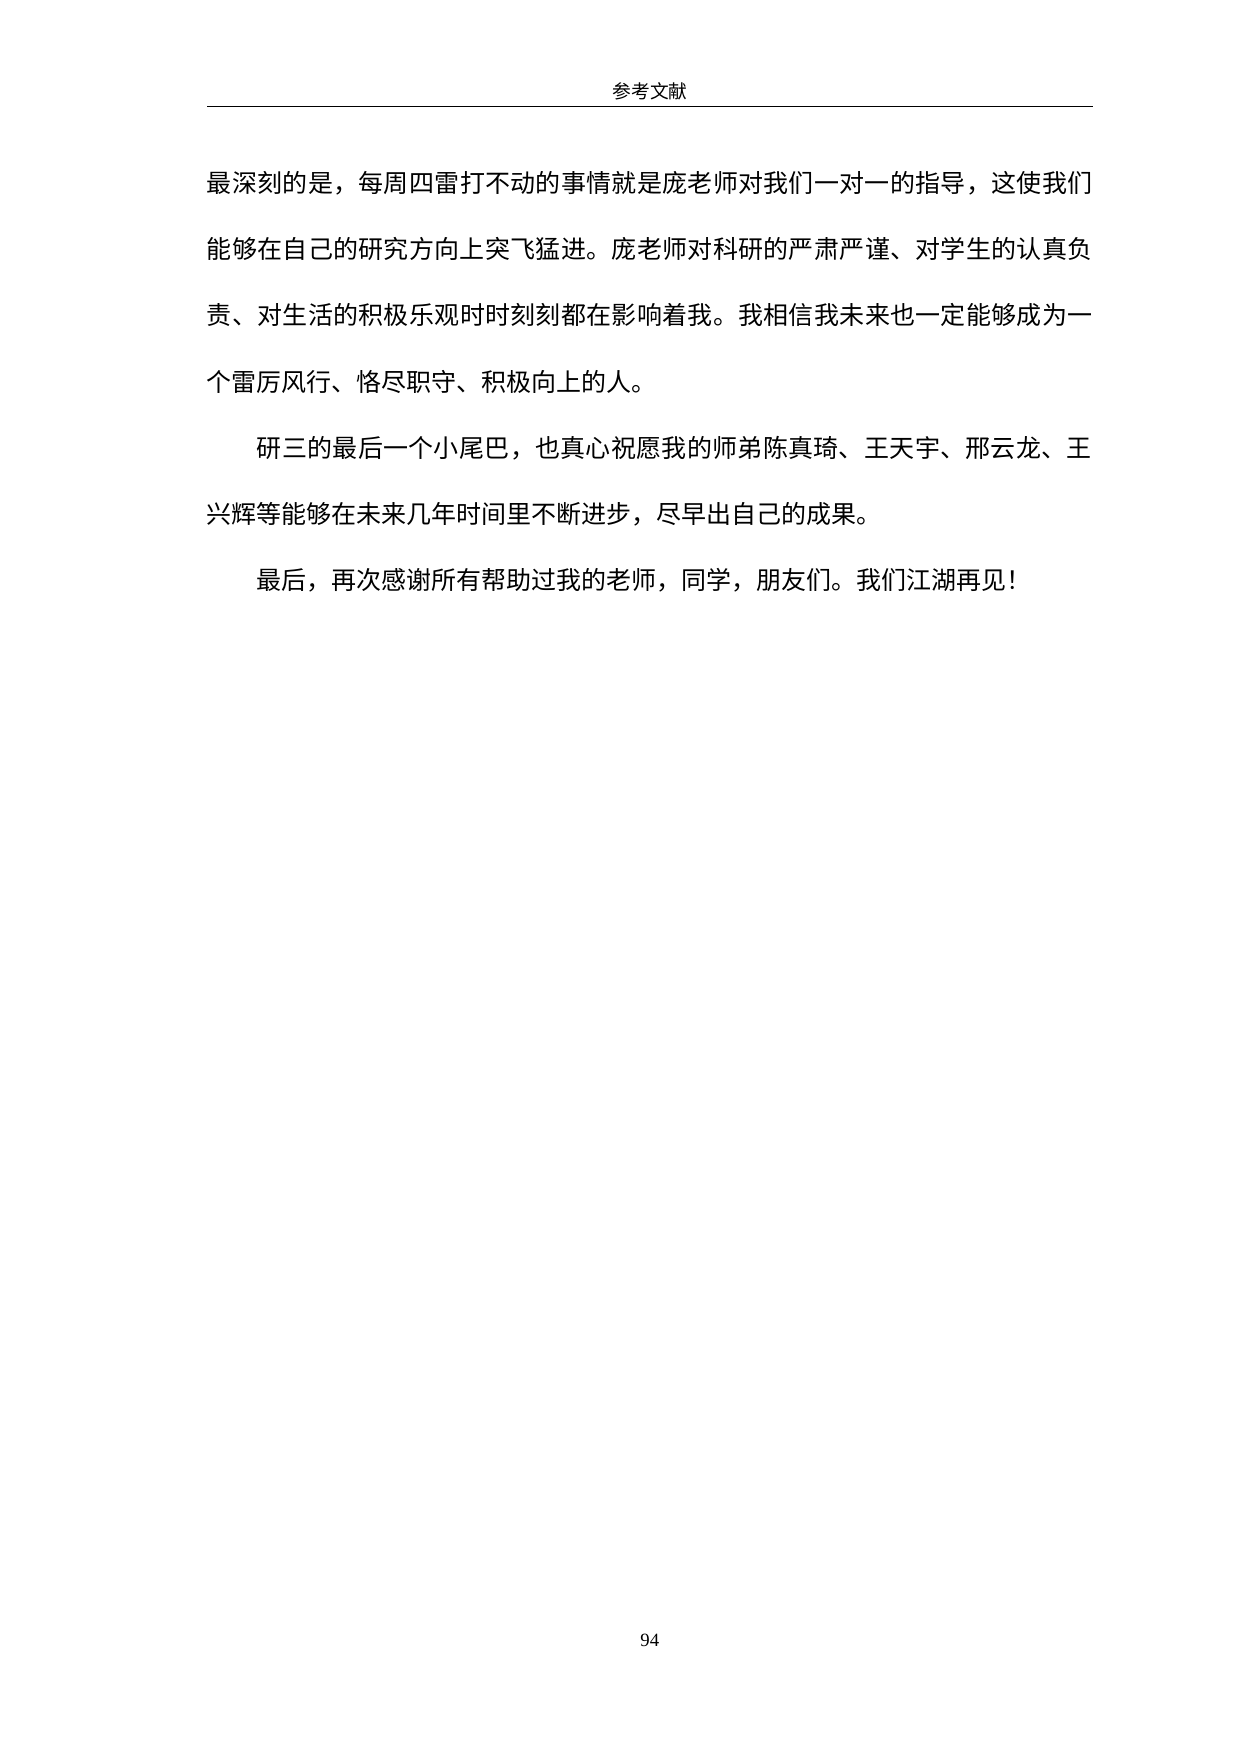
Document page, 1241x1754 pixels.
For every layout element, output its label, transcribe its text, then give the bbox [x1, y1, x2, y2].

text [207, 148, 1093, 413]
text 最后，再次感谢所有帮助过我的老师，同学，朋友们。我们江湖再见！ [207, 546, 1093, 612]
text 研三的最后一个小尾巴，也真心祝愿我的师弟陈真琦、王天宇、邢云龙、王兴辉等能够在未来几年时间里不断进步，尽早出自己的成果。 [207, 413, 1093, 546]
